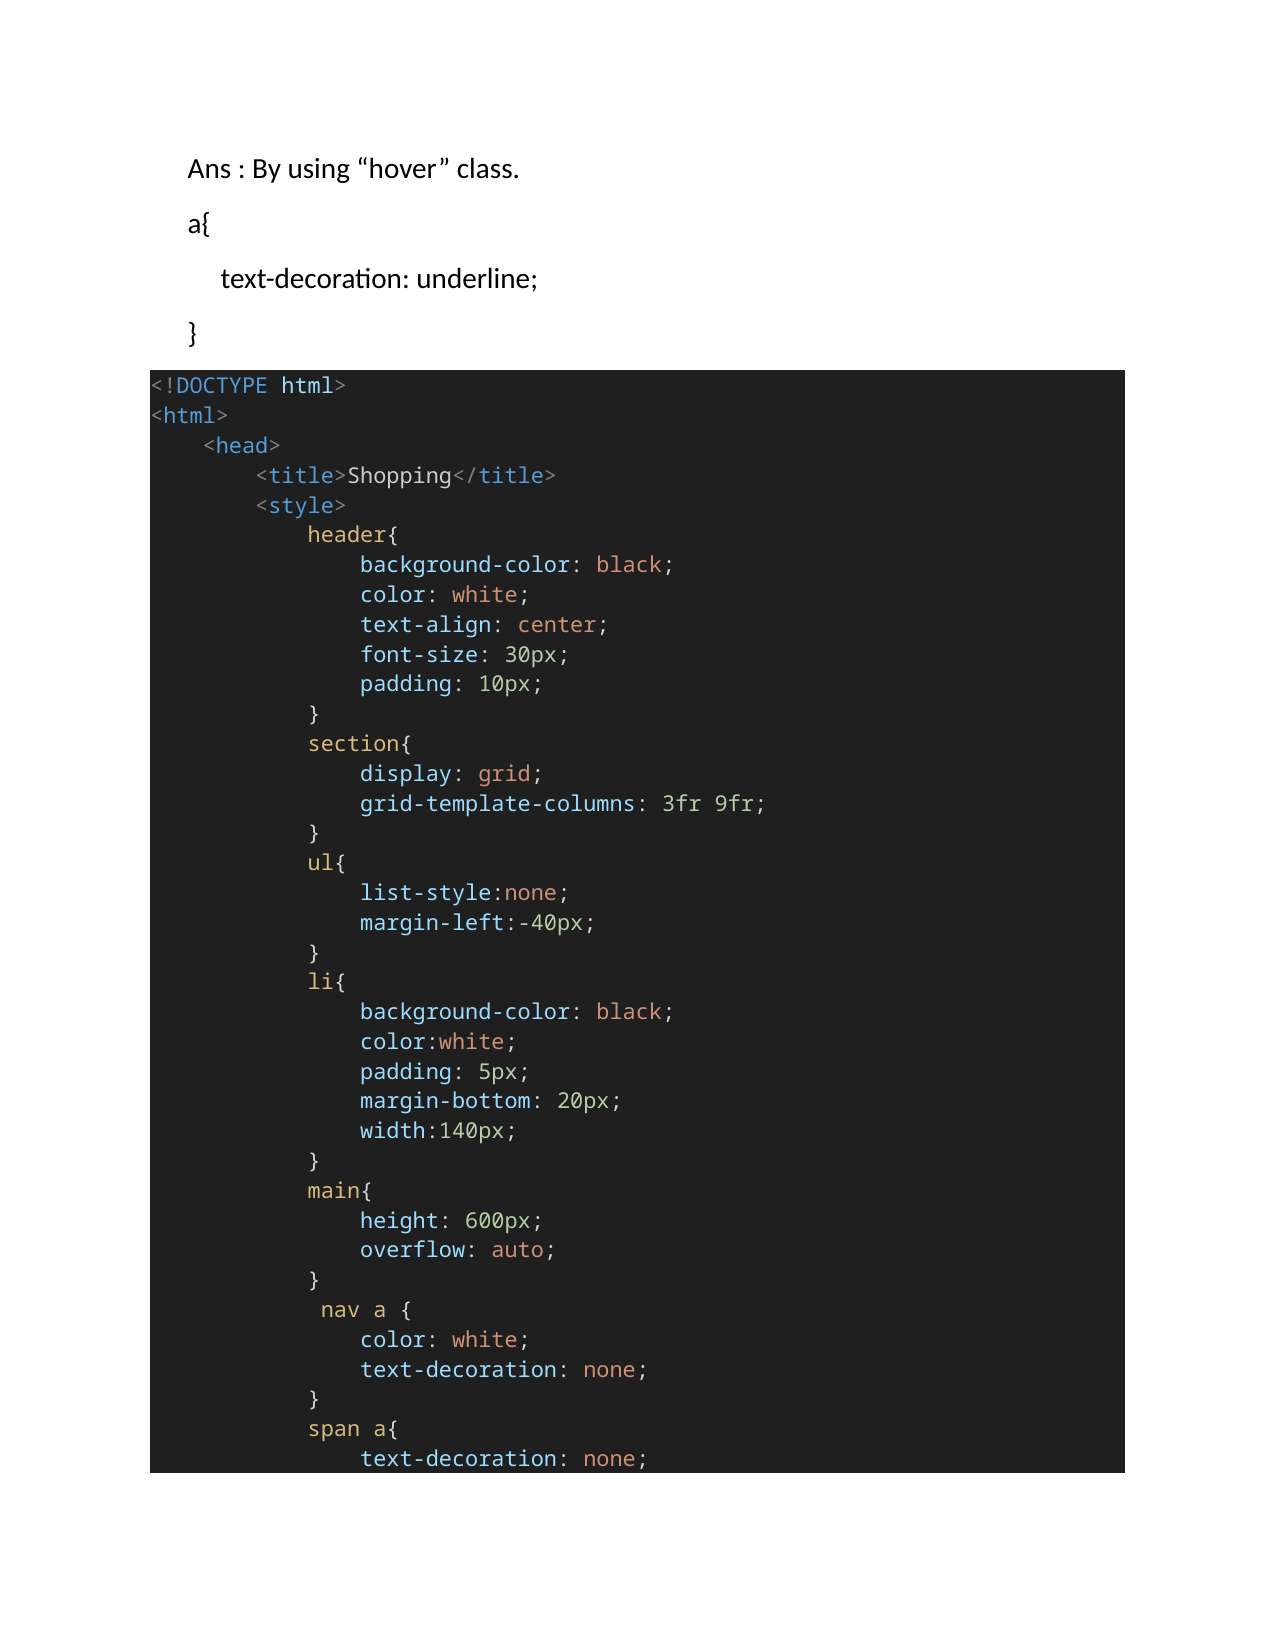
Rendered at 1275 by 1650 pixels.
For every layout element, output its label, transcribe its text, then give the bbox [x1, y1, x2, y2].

text margin-left:-40px; [150, 907, 1125, 936]
text a{ [187, 205, 1125, 241]
text margin-bottom: 20px; [150, 1085, 1125, 1115]
text padding: 5px; [150, 1056, 1125, 1085]
text } [150, 698, 1125, 728]
text nav a { [150, 1294, 1125, 1324]
text <title>Shopping</title> [150, 460, 1125, 489]
text Ans : By using “hover” class. [187, 150, 1125, 186]
text <head> [150, 430, 1125, 460]
text header{ [150, 519, 1125, 549]
text background-color: black; [150, 996, 1125, 1026]
text section{ [150, 728, 1125, 758]
text display: grid; [150, 758, 1125, 787]
text color:white; [150, 1026, 1125, 1056]
text <style> [150, 489, 1125, 519]
text height: 600px; [150, 1204, 1125, 1234]
text color: white; [150, 579, 1125, 609]
text color: white; [150, 1324, 1125, 1353]
text list-style:none; [150, 877, 1125, 907]
text grid-template-columns: 3fr 9fr; [150, 787, 1125, 817]
text background-color: black; [150, 549, 1125, 579]
text text-decoration: none; [150, 1443, 1125, 1473]
text <html> [150, 400, 1125, 430]
text <!DOCTYPE html> [150, 370, 1125, 400]
text overflow: auto; [150, 1234, 1125, 1264]
text } [150, 817, 1125, 847]
text text-decoration: underline; [187, 260, 1125, 296]
text padding: 10px; [150, 668, 1125, 698]
text } [150, 1383, 1125, 1413]
text } [150, 1145, 1125, 1175]
text text-decoration: none; [150, 1353, 1125, 1383]
text main{ [150, 1175, 1125, 1204]
text span a{ [150, 1413, 1125, 1443]
text width:140px; [150, 1115, 1125, 1145]
text li{ [150, 966, 1125, 996]
text text-align: center; [150, 609, 1125, 638]
text ul{ [150, 847, 1125, 877]
text font-size: 30px; [150, 638, 1125, 668]
text } [187, 315, 1125, 351]
text } [150, 1264, 1125, 1294]
text } [150, 936, 1125, 966]
